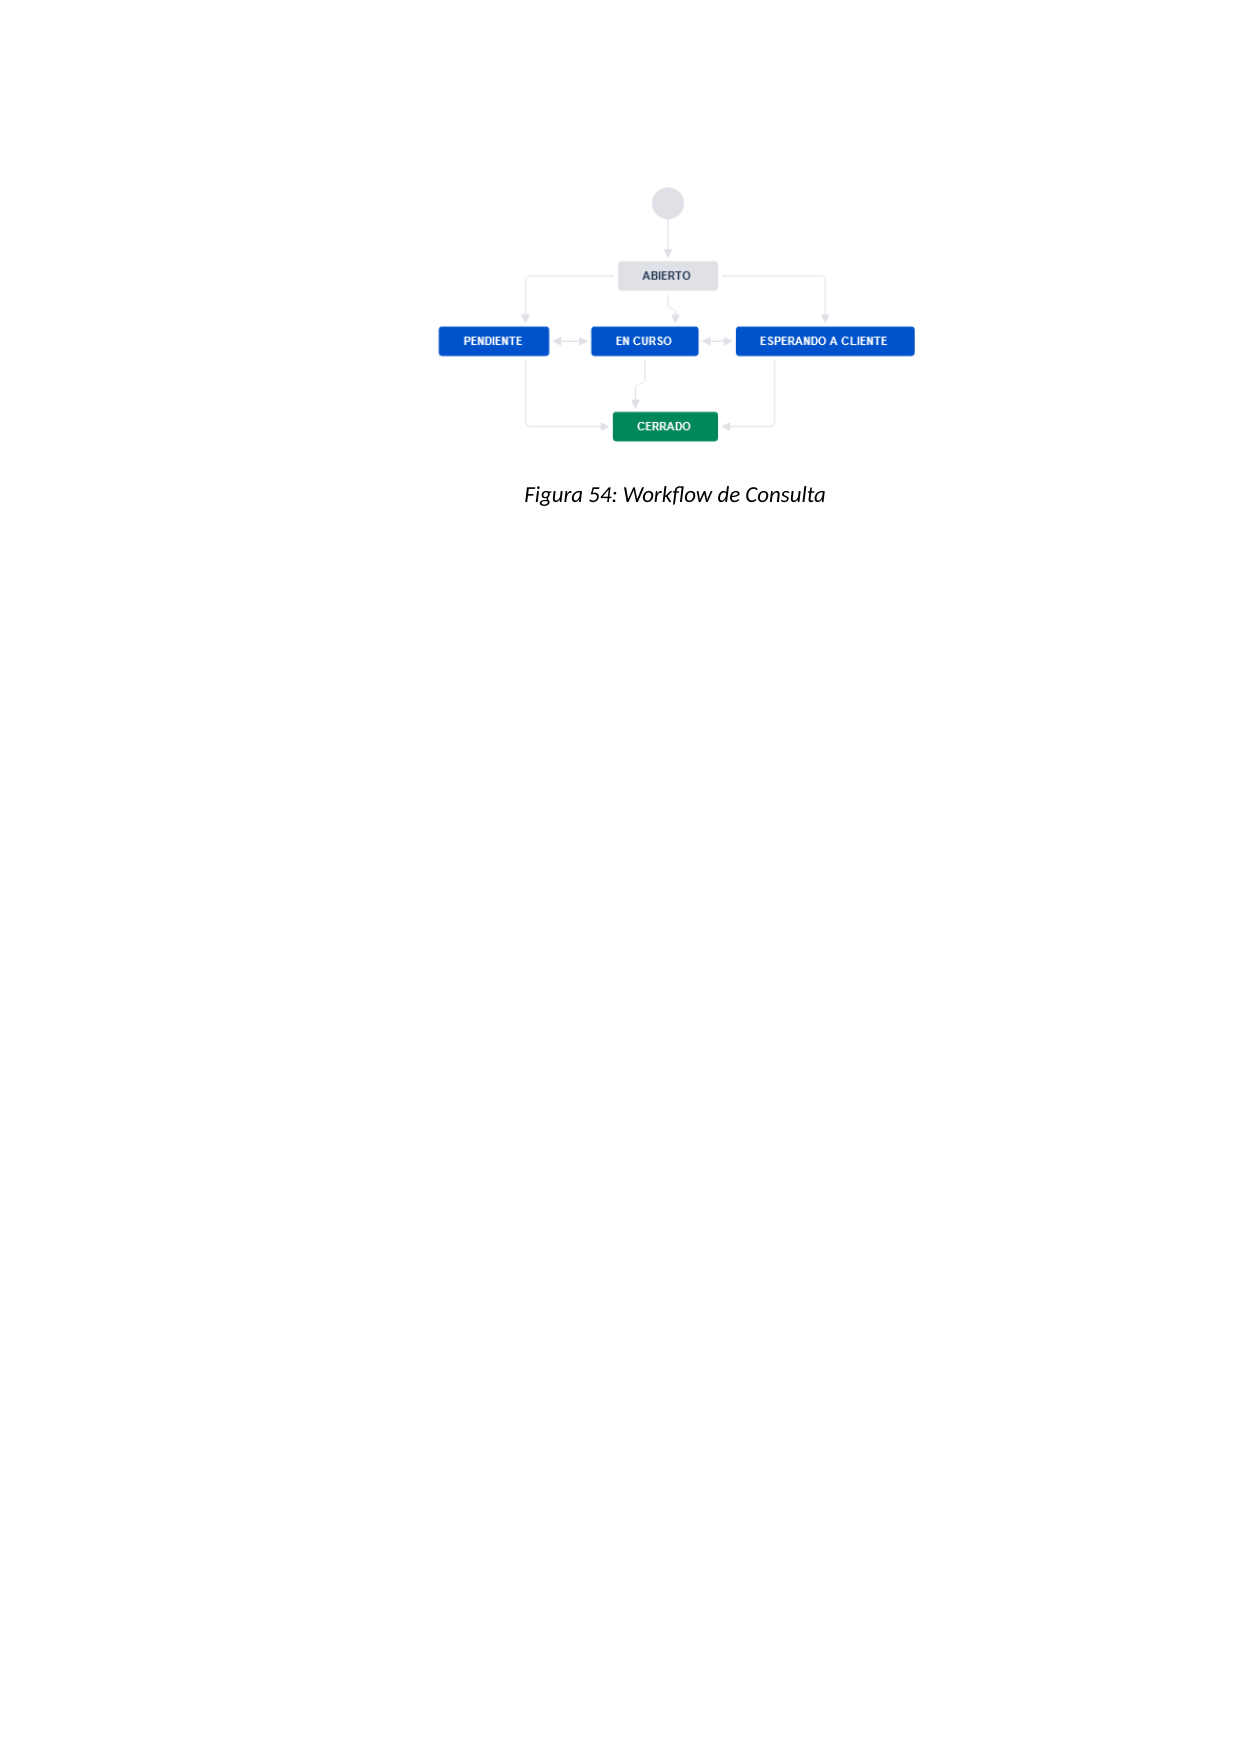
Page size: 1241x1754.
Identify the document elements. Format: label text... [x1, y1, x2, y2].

picture [433, 147, 920, 462]
text Figura 54: Workflow de Consulta [290, 481, 1063, 508]
